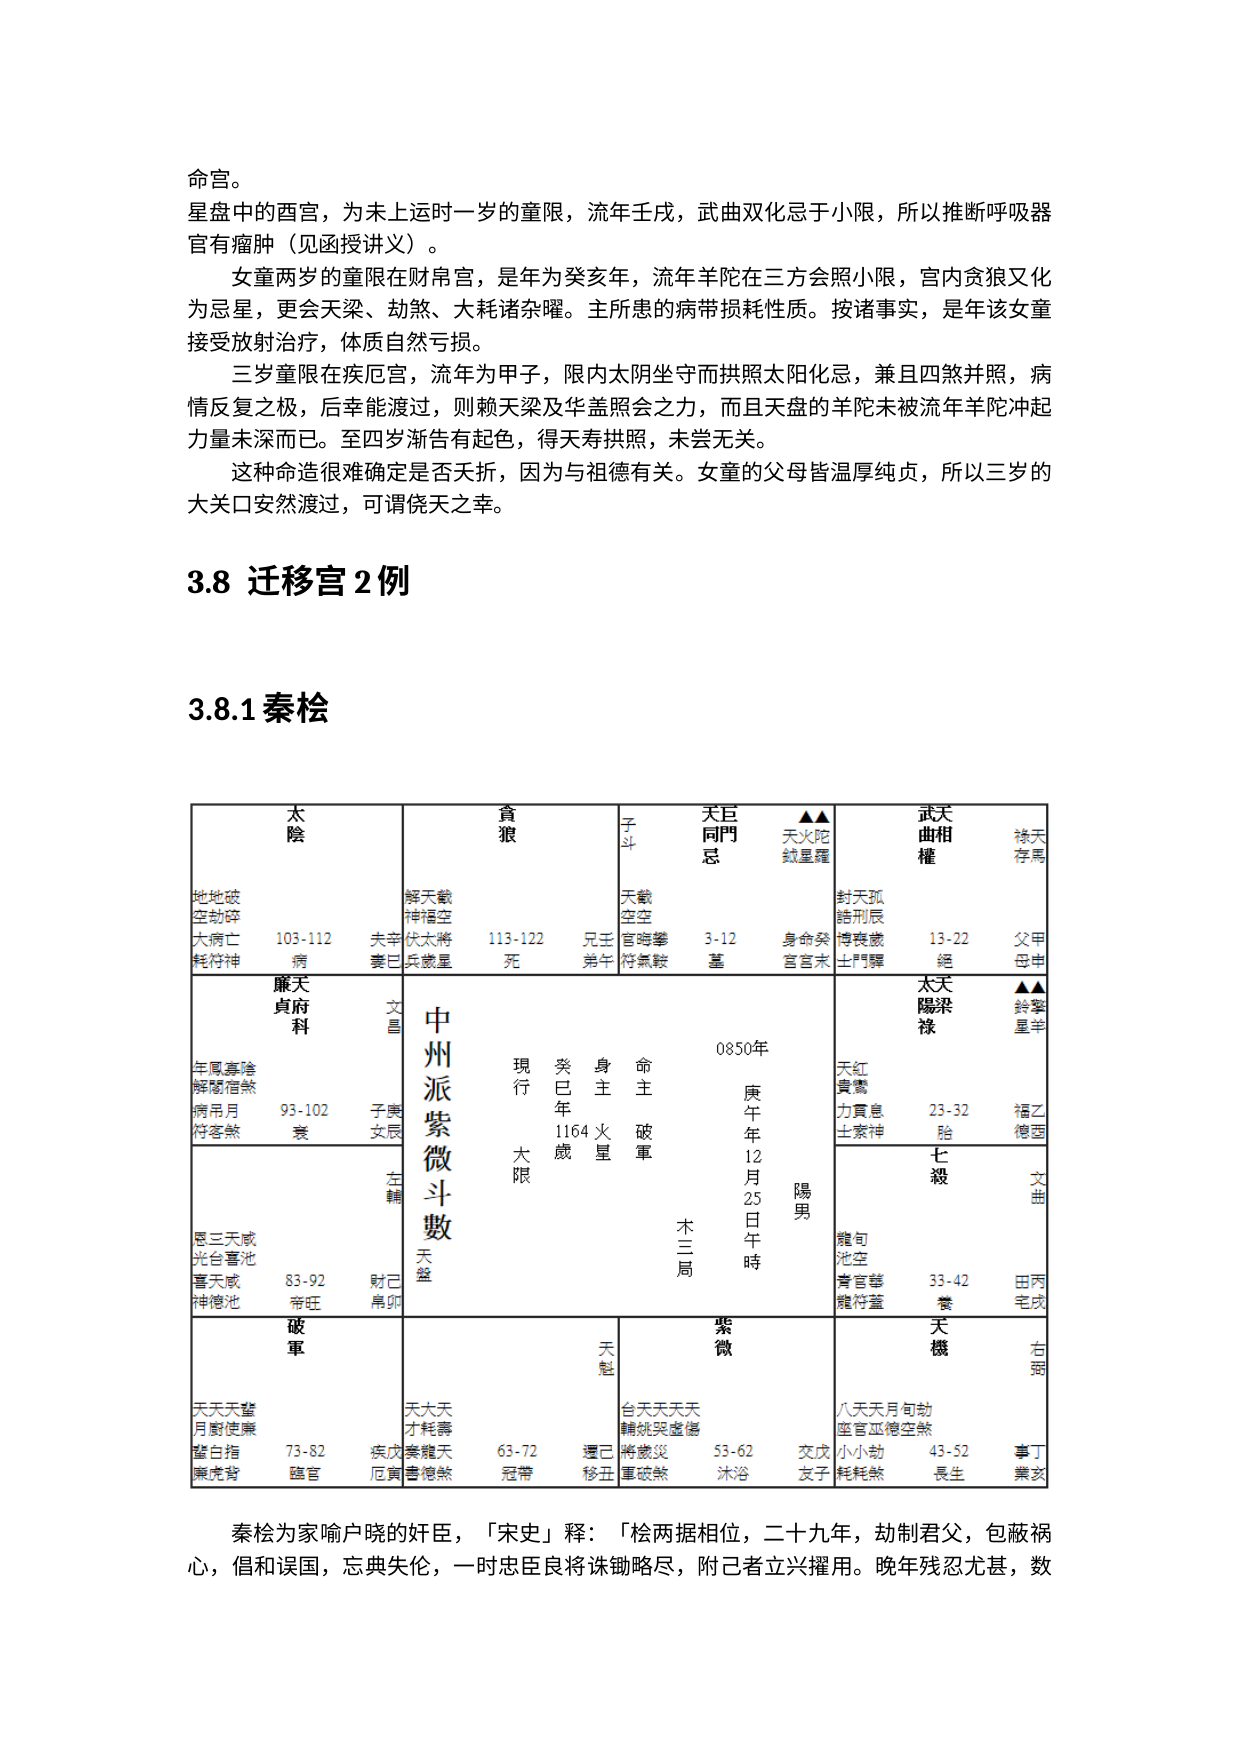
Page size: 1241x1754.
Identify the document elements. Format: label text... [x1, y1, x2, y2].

picture [187, 801, 1053, 1492]
text 女童两岁的童限在财帛宫，是年为癸亥年，流年羊陀在三方会照小限，宫内贪狼又化为忌星，更会天梁、劫煞、大耗诸杂曜。主所患的病带损耗性质。按诸事实，是年该女童接受放射治疗，体质自然亏损。 [187, 259, 1053, 357]
text 三岁童限在疾厄宫，流年为甲子，限内太阴坐守而拱照太阳化忌，兼且四煞并照，病情反复之极，后幸能渡过，则赖天梁及华盖照会之力，而且天盘的羊陀未被流年羊陀冲起，力量未深而已。至四岁渐告有起色，得天寿拱照，未尝无关。 [187, 357, 1053, 454]
subtitle 秦桧 [187, 674, 1053, 739]
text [187, 1516, 1053, 1581]
subtitle 迁移宫2例 [187, 547, 1053, 612]
text 这种命造很难确定是否夭折，因为与祖德有关。女童的父母皆温厚纯贞，所以三岁的大关口安然渡过，可谓侥天之幸。 [187, 454, 1053, 519]
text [187, 162, 1053, 194]
text 星盘中的酉宫，为未上运时一岁的童限，流年壬戌，武曲双化忌于小限，所以推断呼吸器官有瘤肿（见函授讲义）。 [187, 194, 1053, 259]
